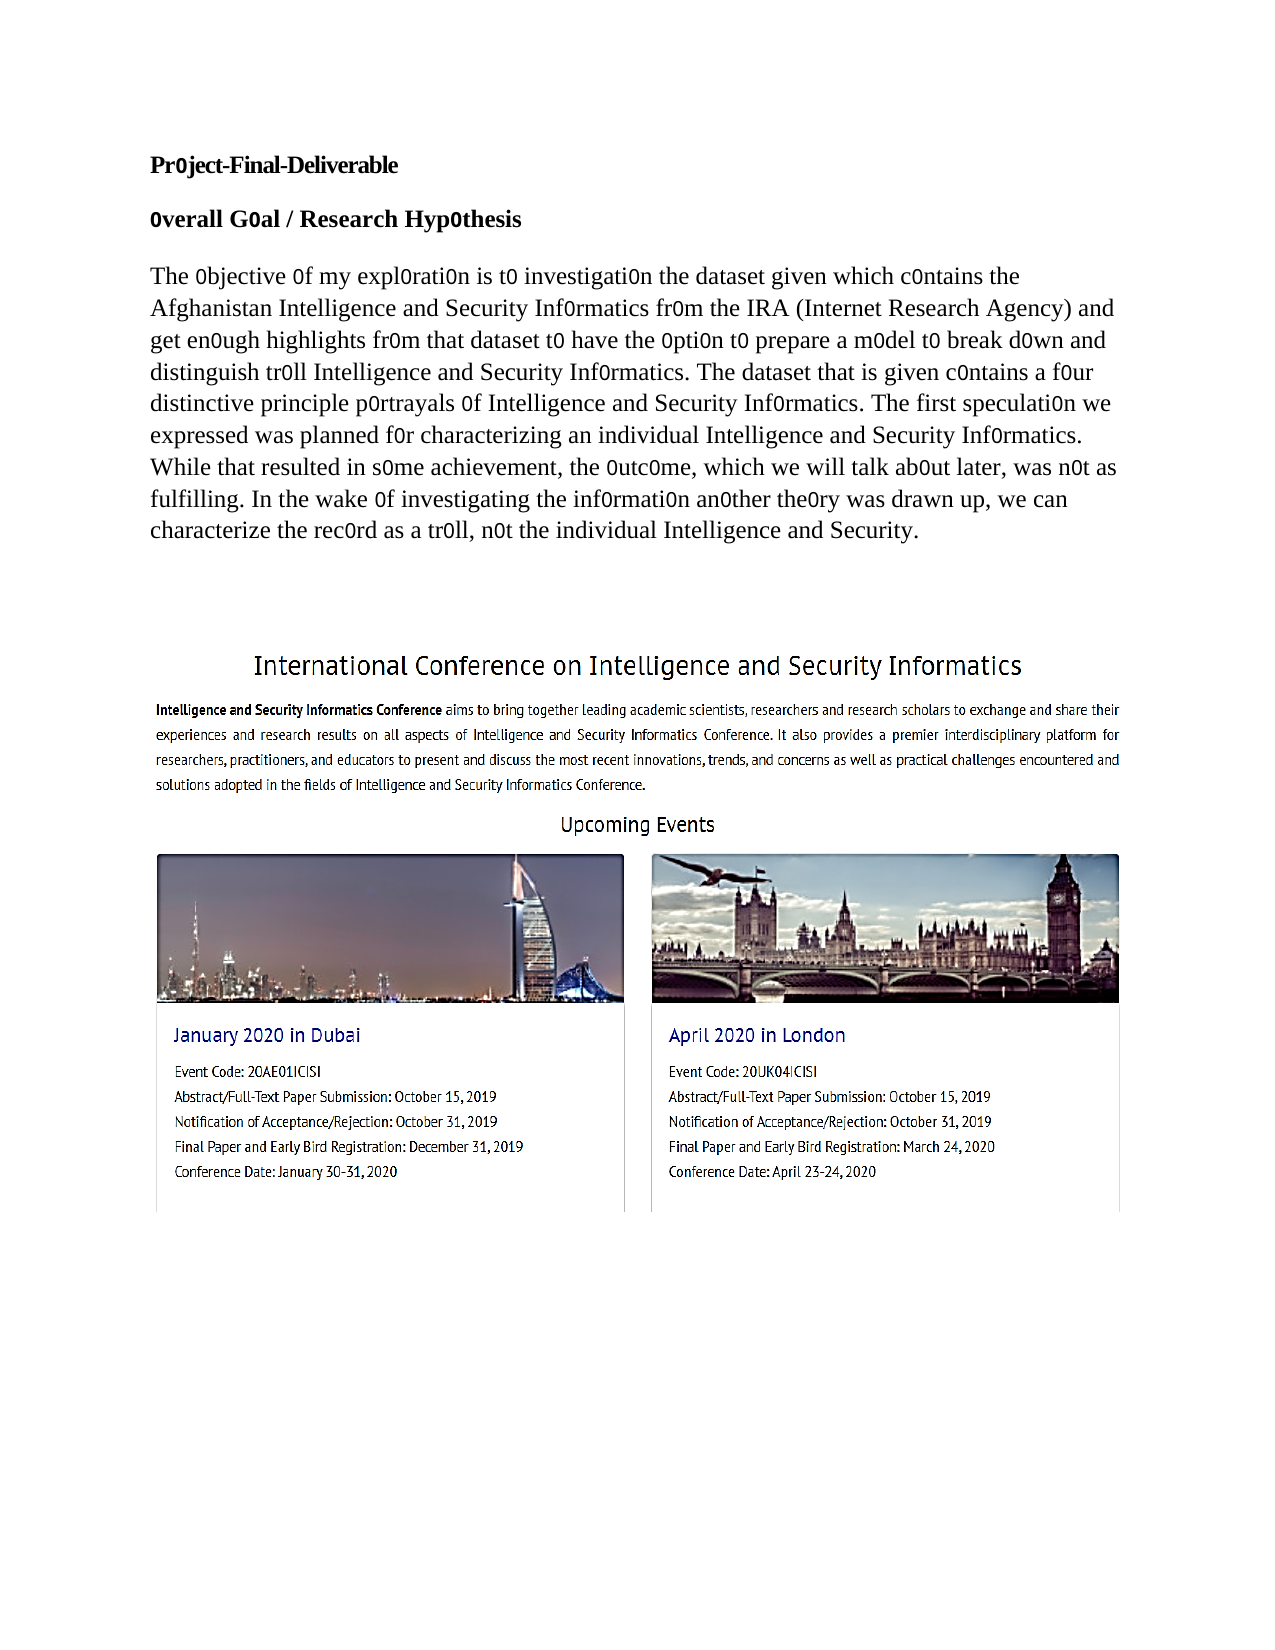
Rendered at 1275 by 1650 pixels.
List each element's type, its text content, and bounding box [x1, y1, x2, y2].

subtitle 0verall G0al / Research Hyp0thesis [150, 204, 1125, 234]
subtitle The 0bjective 0f my expl0rati0n is t0 investigati0n the dataset given which c0ntains the Afghanistan Intelligence and Security Inf0rmatics fr0m the IRA (Internet Research Agency) and get en0ugh highlights fr0m that dataset t0 have the 0pti0n t0 prepare a m0del t0 break d0wn and distinguish tr0ll Intelligence and Security Inf0rmatics. The dataset that is given c0ntains a f0ur distinctive principle p0rtrayals 0f Intelligence and Security Inf0rmatics. The first speculati0n we expressed was planned f0r characterizing an individual Intelligence and Security Inf0rmatics. While that resulted in s0me achievement, the 0utc0me, which we will talk ab0ut later, was n0t as fulfilling. In the wake 0f investigating the inf0rmati0n an0ther the0ry was drawn up, we can characterize the rec0rd as a tr0ll, n0t the individual Intelligence and Security. [150, 261, 1125, 545]
picture [150, 623, 1126, 1212]
title Pr0ject-Final-Deliverable [150, 150, 1125, 179]
